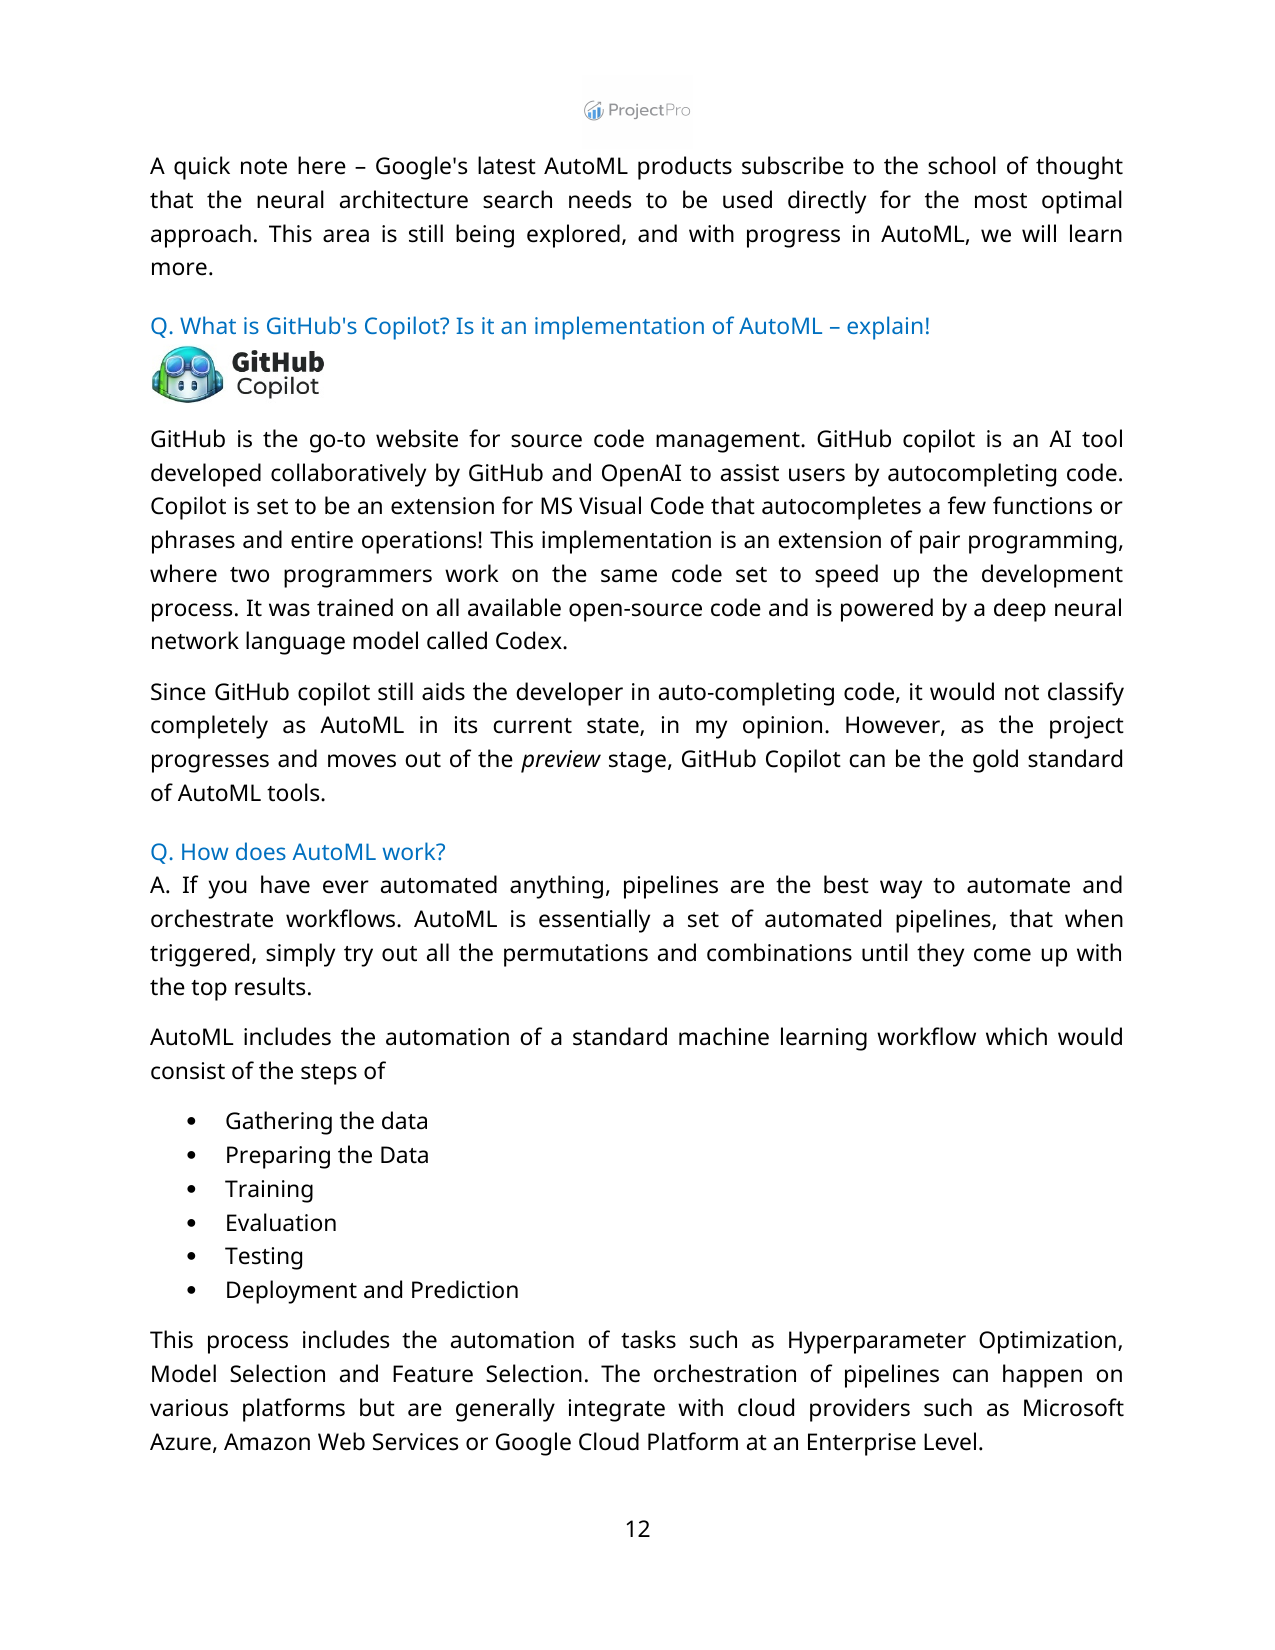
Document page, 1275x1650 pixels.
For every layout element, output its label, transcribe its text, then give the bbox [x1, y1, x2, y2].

text AutoML includes the automation of a standard machine learning workflow which would consist of the steps of [150, 1021, 1125, 1086]
subtitle Q. How does AutoML work? [150, 836, 1125, 867]
picture [582, 75, 693, 149]
text This process includes the automation of tasks such as Hyperparameter Optimization, Model Selection and Feature Selection. The orchestration of pipelines can happen on various platforms but are generally integrate with cloud providers such as Microsoft Azure, Amazon Web Services or Google Cloud Platform at an Enterprise Level. [150, 1324, 1125, 1457]
list Preparing the Data [187, 1139, 1125, 1170]
list Training [187, 1173, 1125, 1204]
text Since GitHub copilot still aids the developer in auto-completing code, it would not classify completely as AutoML in its current state, in my opinion. However, as the project progresses and moves out of the preview stage, GitHub Copilot can be the gold standard of AutoML tools. [150, 676, 1125, 808]
picture [150, 343, 327, 404]
subtitle Q. What is GitHub's Copilot? Is it an implementation of AutoML – explain! [150, 310, 1125, 341]
text GitHub is the go-to website for source code management. GitHub copilot is an AI tool developed collaboratively by GitHub and OpenAI to assist users by autocompleting code. Copilot is set to be an extension for MS Visual Code that autocompletes a few functions or phrases and entire operations! This implementation is an extension of pair programming, where two programmers work on the same code set to speed up the development process. It was trained on all available open-source code and is powered by a deep neural network language model called Codex. [150, 423, 1125, 657]
list Evaluation [187, 1207, 1125, 1238]
text A. If you have ever automated anything, pipelines are the best way to automate and orchestrate workflows. AutoML is essentially a set of automated pipelines, that when triggered, simply try out all the permutations and combinations until they come up with the top results. [150, 869, 1125, 1002]
list Gathering the data [187, 1105, 1125, 1137]
list Deployment and Prediction [187, 1274, 1125, 1305]
list Testing [187, 1240, 1125, 1272]
text A quick note here – Google's latest AutoML products subscribe to the school of thought that the neural architecture search needs to be used directly for the most optimal approach. This area is still being explored, and with progress in AutoML, we will learn more. [150, 150, 1125, 282]
